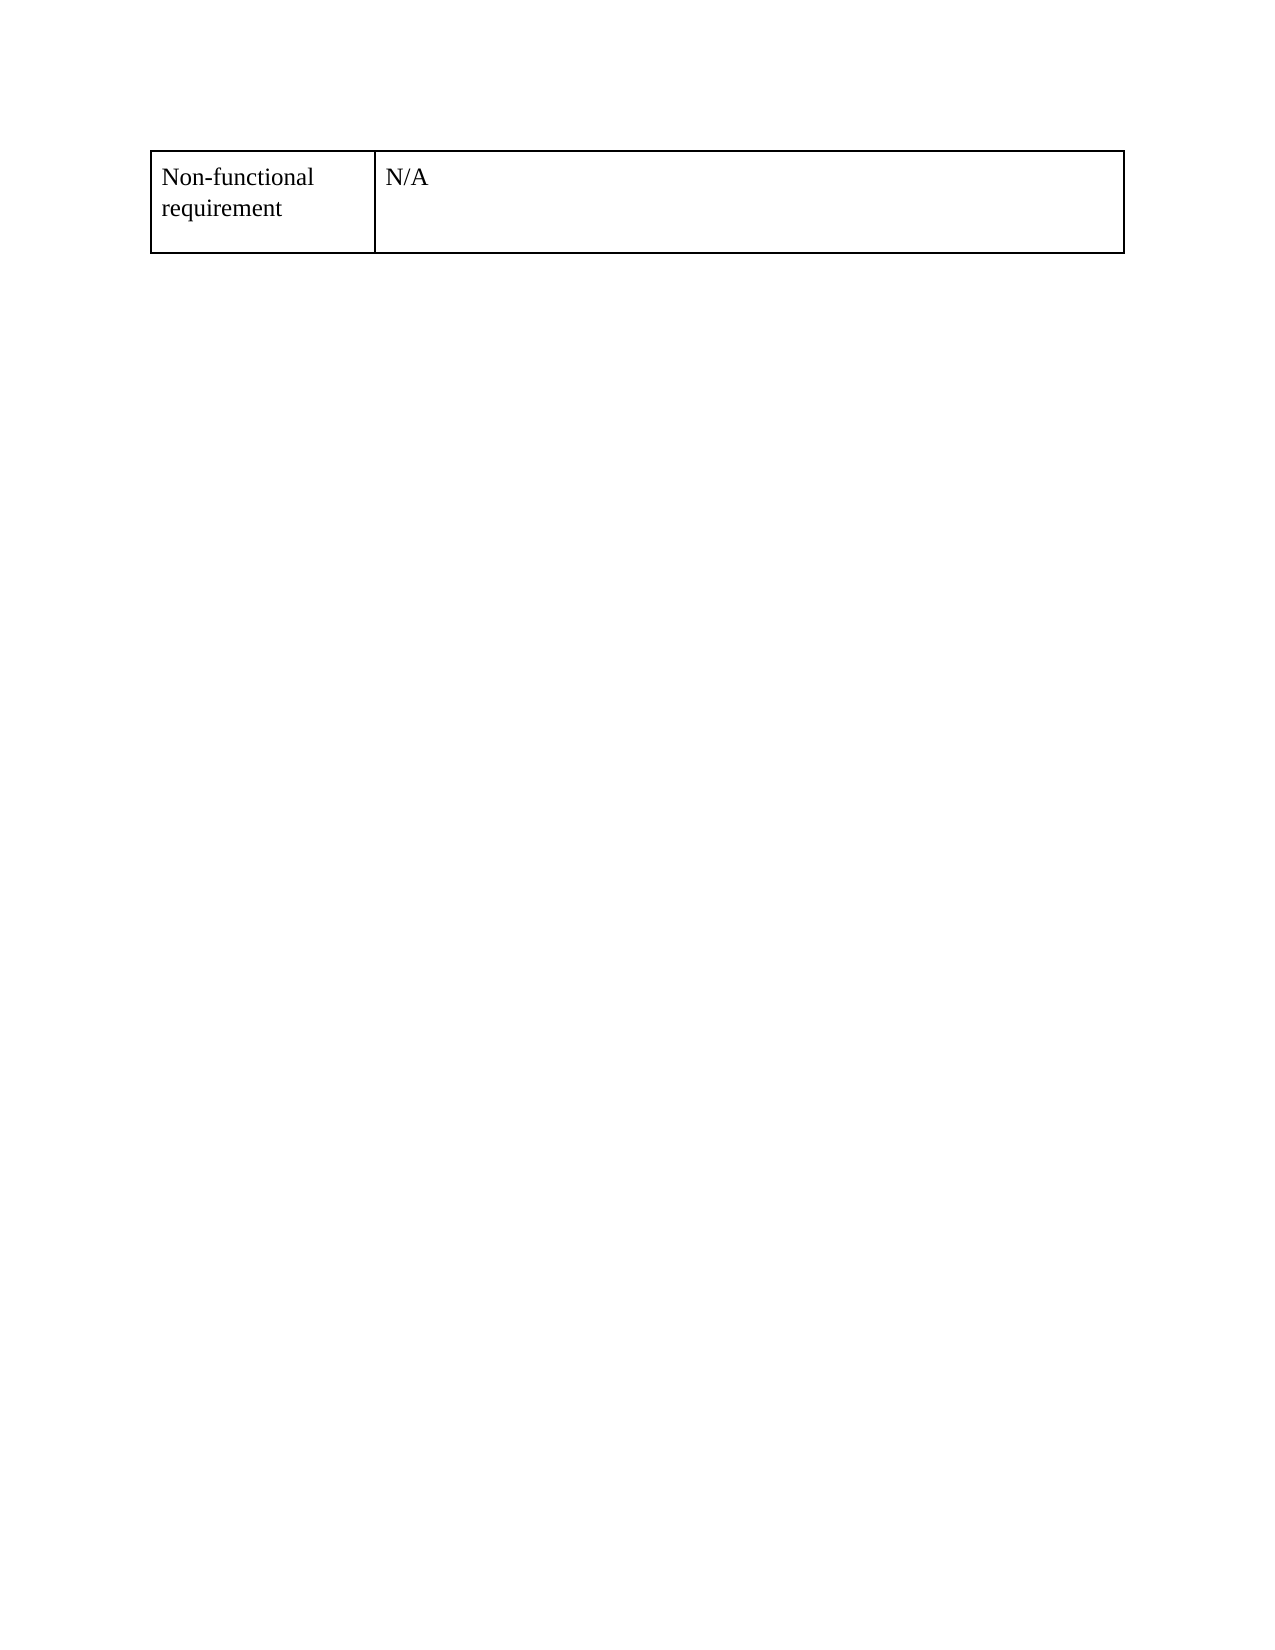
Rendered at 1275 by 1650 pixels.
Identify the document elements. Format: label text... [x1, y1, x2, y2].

table_cell Non-functional requirement [152, 152, 374, 252]
table_cell N/A [376, 152, 1123, 252]
